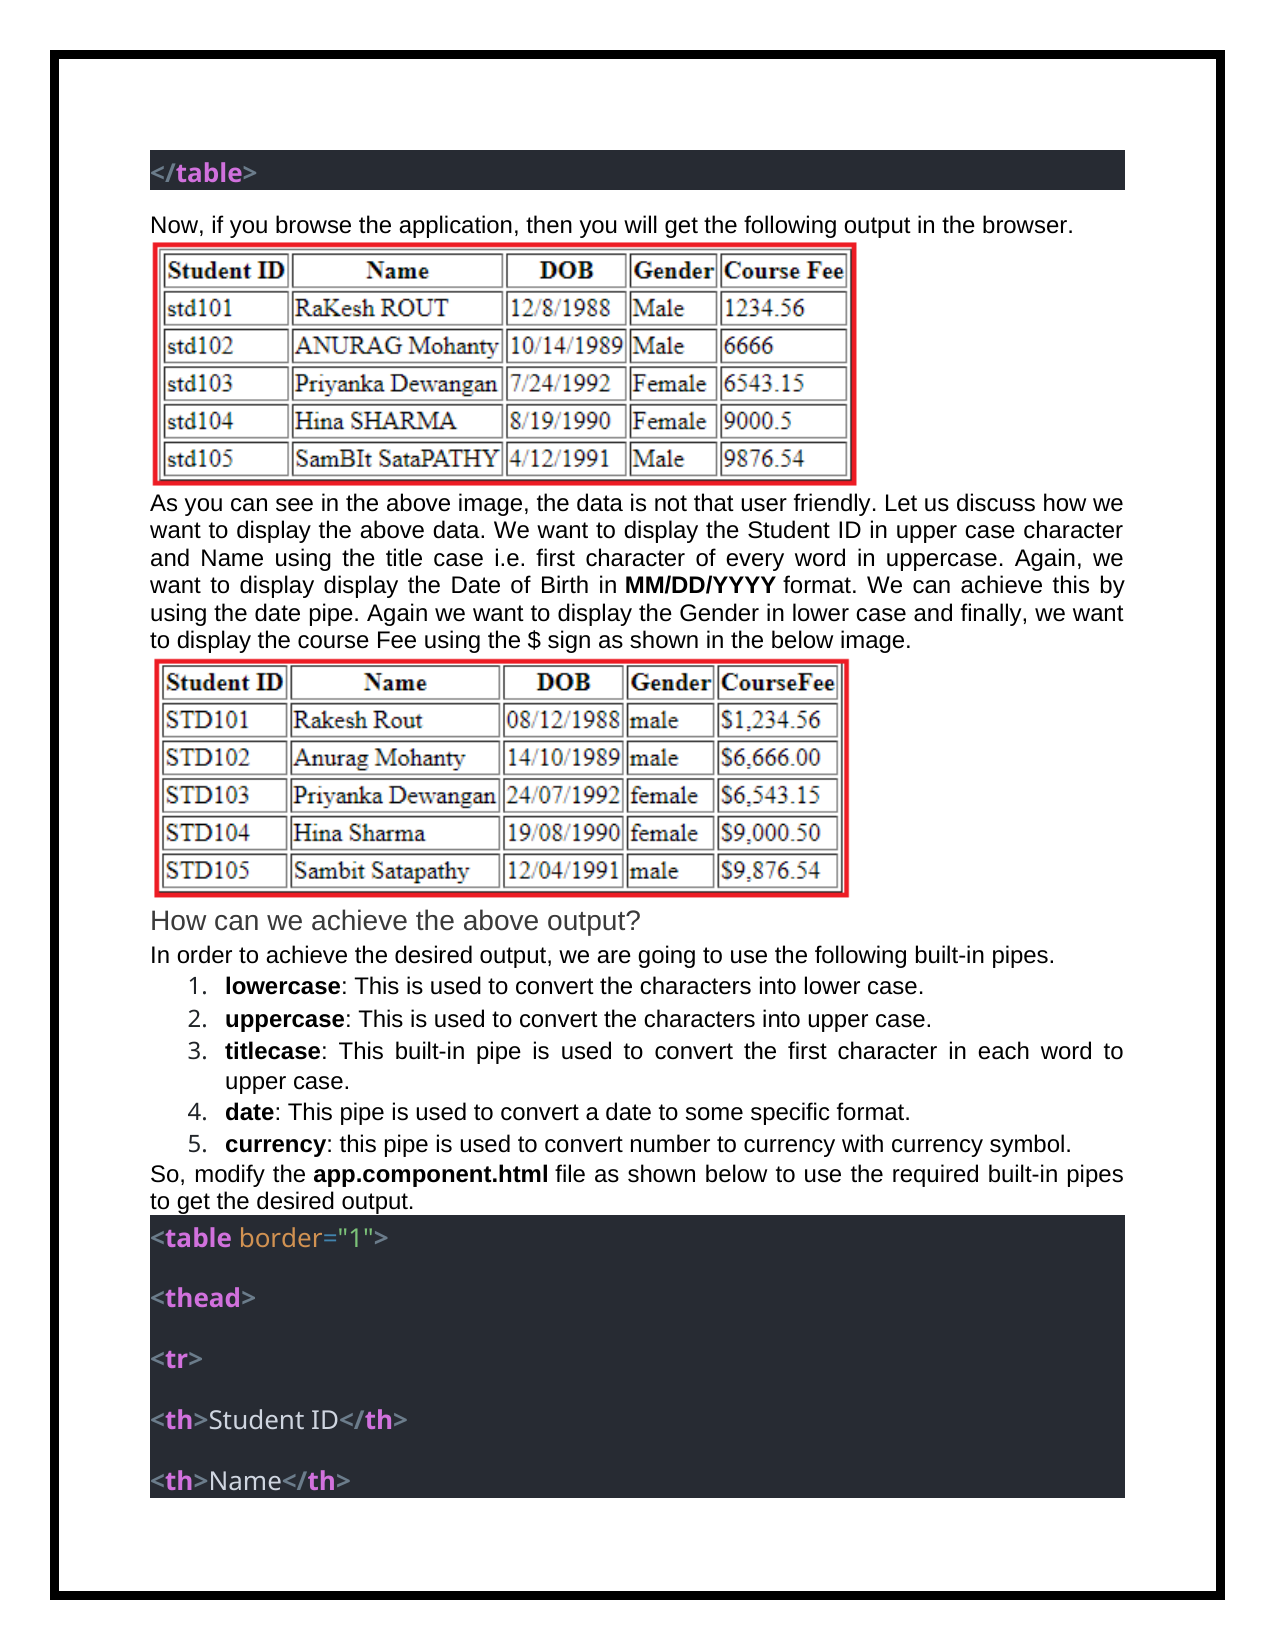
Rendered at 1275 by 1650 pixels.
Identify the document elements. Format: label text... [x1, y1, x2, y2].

picture [150, 238, 863, 489]
text <table border="1"> [150, 1215, 1125, 1255]
subtitle How can we achieve the above output? [150, 904, 1125, 936]
text So, modify the app.component.html file as shown below to use the required built-in pipes to get the desired output. [150, 1159, 1125, 1215]
text <th>Student ID</th> [150, 1397, 1125, 1437]
text In order to achieve the desired output, we are going to use the following built-in pipes. [150, 941, 1125, 969]
text <thead> [150, 1276, 1125, 1316]
text <tr> [150, 1336, 1125, 1376]
list uppercase: This is used to convert the characters into upper case. [187, 1001, 1125, 1034]
text <th>Name</th> [150, 1458, 1125, 1498]
text </table> [150, 150, 1125, 190]
list lowercase: This is used to convert the characters into lower case. [187, 969, 1125, 1001]
list currency: this pipe is used to convert number to currency with currency symbol. [187, 1127, 1125, 1159]
list titlecase: This built-in pipe is used to convert the first character in each word to upper case. [187, 1034, 1125, 1094]
text As you can see in the above image, the data is not that user friendly. Let us discuss how we want to display the above data. We want to display the Student ID in upper case character and Name using the title case i.e. first character of every word in uppercase. Again, we want to display display the Date of Birth in MM/DD/YYYY format. We can achieve this by using the date pipe. Again we want to display the Gender in lower case and finally, we want to display the course Fee using the $ sign as shown in the below image. [150, 488, 1125, 654]
text Now, if you browse the application, then you will get the following output in the browser. [150, 211, 1125, 238]
picture [150, 654, 857, 904]
list date: This pipe is used to convert a date to some specific format. [187, 1094, 1125, 1127]
